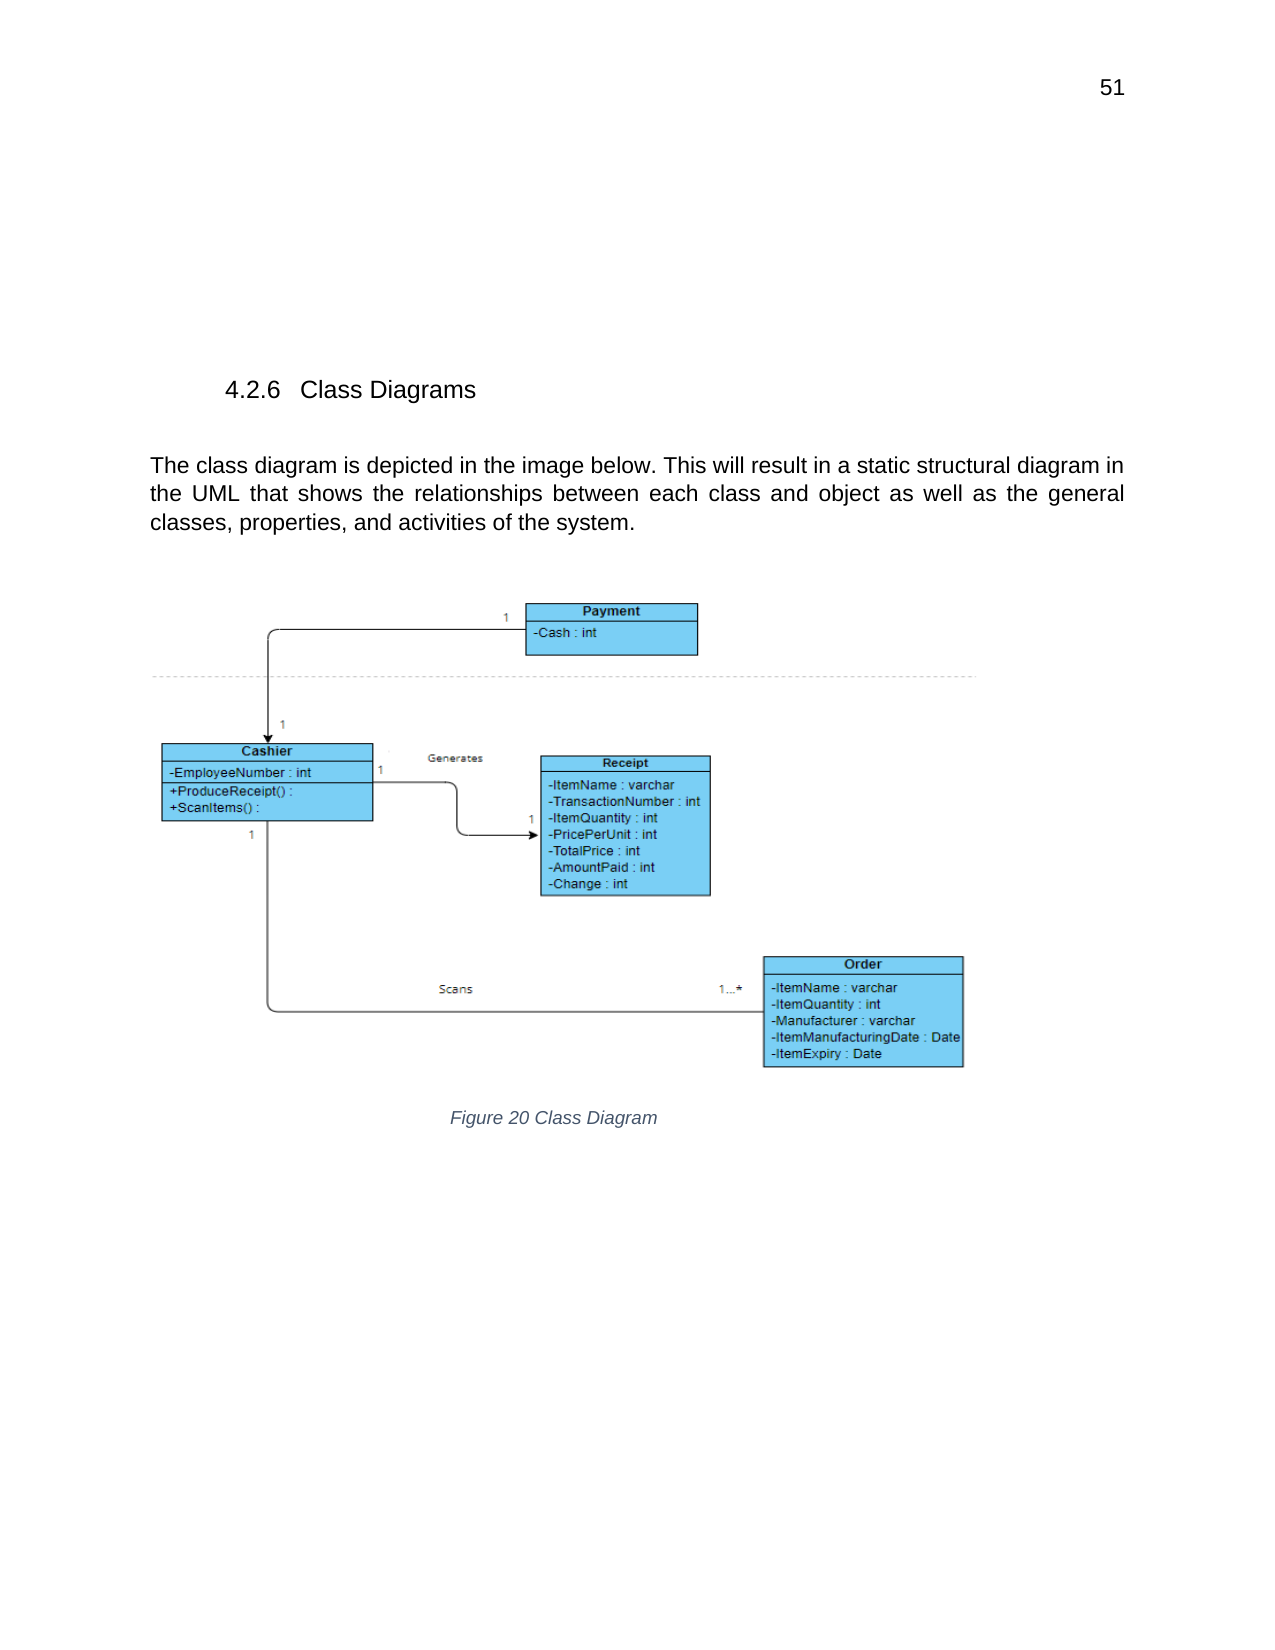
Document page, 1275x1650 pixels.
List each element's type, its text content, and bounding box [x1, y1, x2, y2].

text Figure 20 Class Diagram [450, 1106, 1125, 1128]
picture [150, 598, 977, 1088]
text The class diagram is depicted in the image below. This will result in a static structural diagram in the UML that shows the relationships between each class and object as well as the general classes, properties, and activities of the system. [150, 452, 1125, 535]
subtitle 4.2.6 Class Diagrams [225, 376, 1125, 404]
